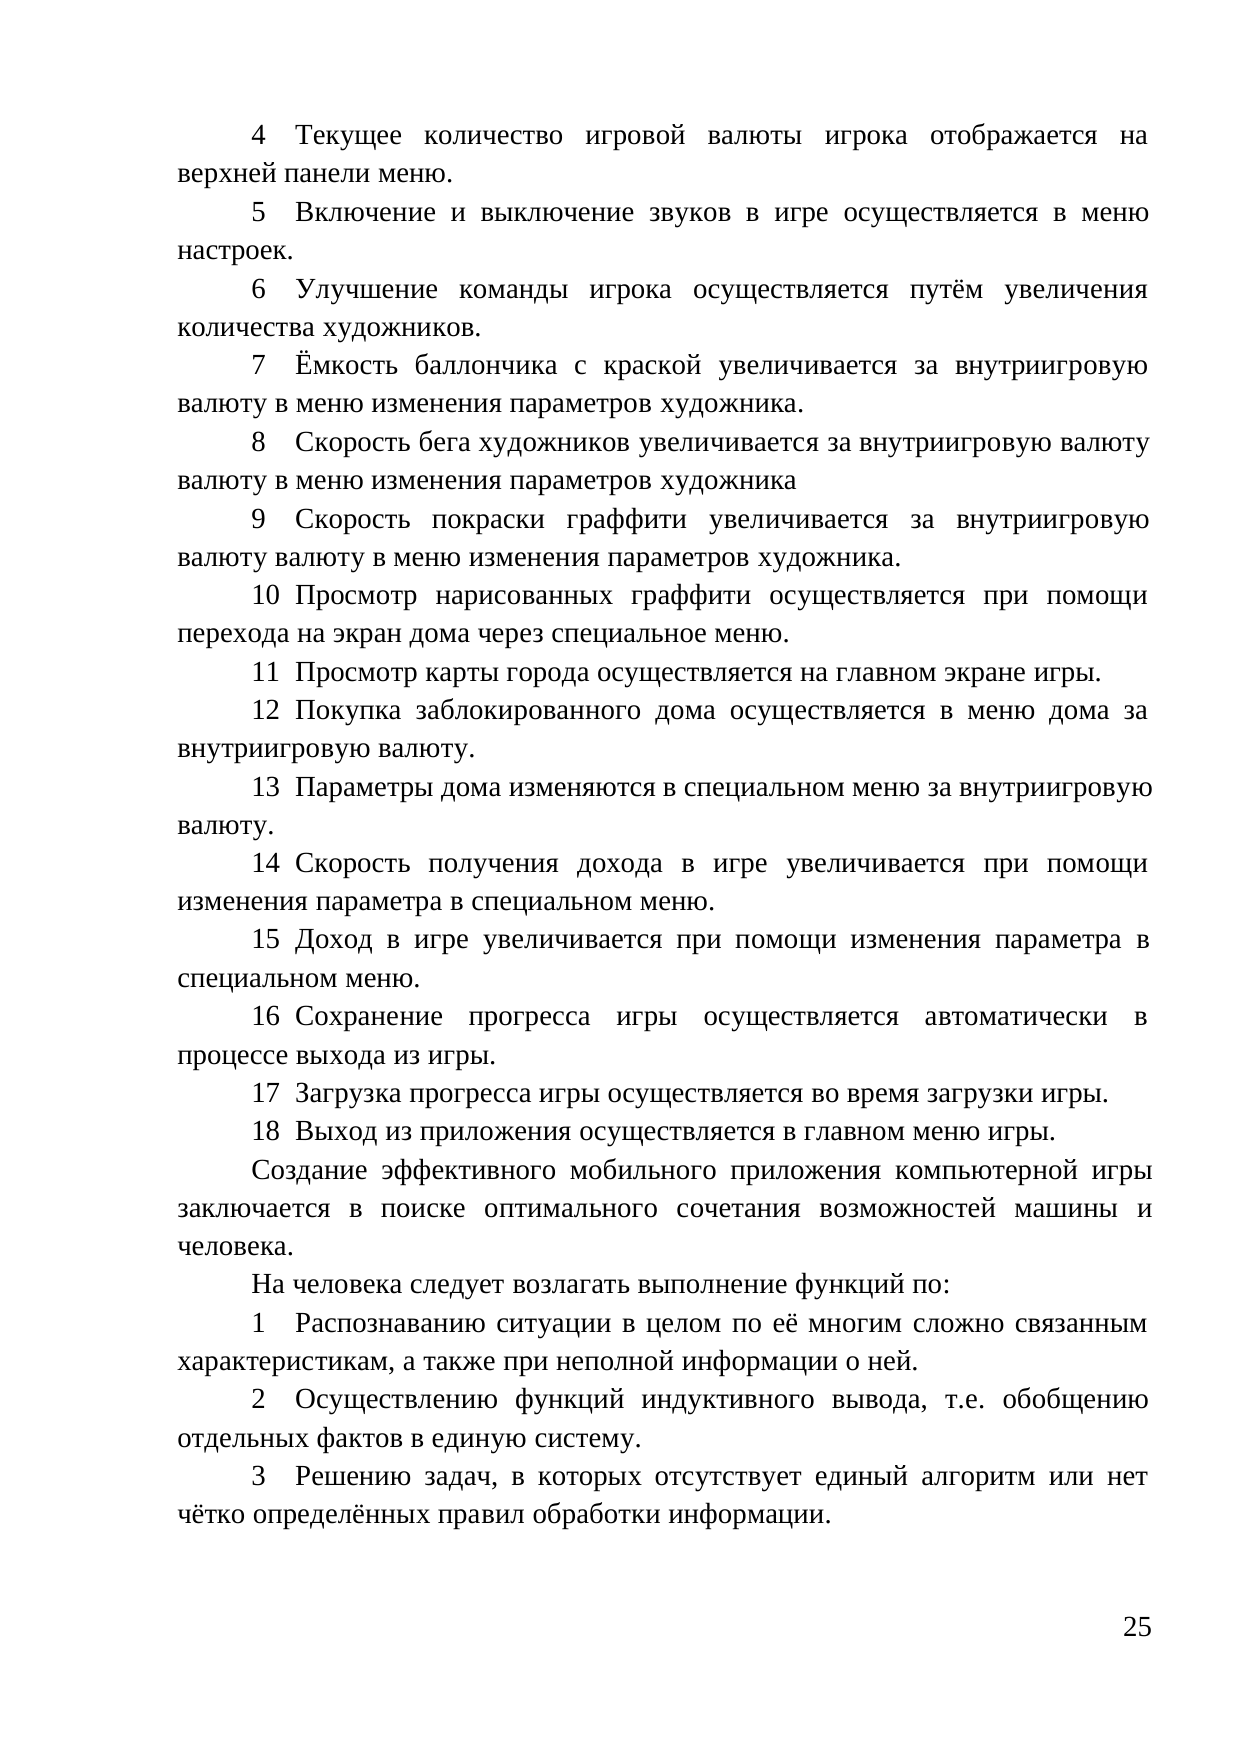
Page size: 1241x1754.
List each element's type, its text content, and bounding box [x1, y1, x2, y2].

text 17 Загрузка прогресса игры осуществляется во время загрузки игры. 18 Выход из приложения осуществляется в главном меню игры. [251, 1075, 1119, 1147]
text 10 Просмотр нарисованных граффити осуществляется при помощи перехода на экран дома через специальное меню. [177, 577, 1158, 649]
text 3 Решению задач, в которых отсутствует единый алгоритм или нет чётко определённых правил обработки информации. [177, 1458, 1158, 1530]
text 12 Покупка заблокированного дома осуществляется в меню дома за внутриигровую валюту. [177, 692, 1157, 763]
text 14 Скорость получения дохода в игре увеличивается при помощи изменения параметра в специальном меню. [177, 845, 1159, 917]
text Создание эффективного мобильного приложения компьютерной игры заключается в поиске оптимального сочетания возможностей машины и человека. [177, 1152, 1153, 1262]
text 16 Сохранение прогресса игры осуществляется автоматически в процессе выхода из игры. [177, 998, 1158, 1070]
text 13 Параметры дома изменяются в специальном меню за внутриигровую валюту. [177, 769, 1159, 841]
text 25 [1123, 1609, 1154, 1643]
text 8 Скорость бега художников увеличивается за внутриигровую валюту валюту в меню изменения параметров художника [177, 424, 1159, 496]
text 7 Ёмкость баллончика с краской увеличивается за внутриигровую валюту в меню изменения параметров художника. [177, 347, 1159, 419]
text 9 Скорость покраски граффити увеличивается за внутриигровую валюту валюту в меню изменения параметров художника. [177, 501, 1159, 572]
text 1 Распознаванию ситуации в целом по её многим сложно связанным характеристикам, а также при неполной информации о ней. [177, 1305, 1158, 1377]
text 15 Доход в игре увеличивается при помощи изменения параметра в специальном меню. [177, 922, 1159, 993]
text На человека следует возлагать выполнение функций по: [251, 1266, 1154, 1300]
text 11 Просмотр карты города осуществляется на главном экране игры. [251, 654, 1154, 687]
text 6 Улучшение команды игрока осуществляется путём увеличения количества художников. [177, 271, 1157, 342]
text 2 Осуществлению функций индуктивного вывода, т.е. обобщению отдельных фактов в единую систему. [177, 1382, 1158, 1453]
text 5 Включение и выключение звуков в игре осуществляется в меню настроек. [177, 194, 1158, 266]
text 4 Текущее количество игровой валюты игрока отображается на верхней панели меню. [177, 117, 1158, 189]
